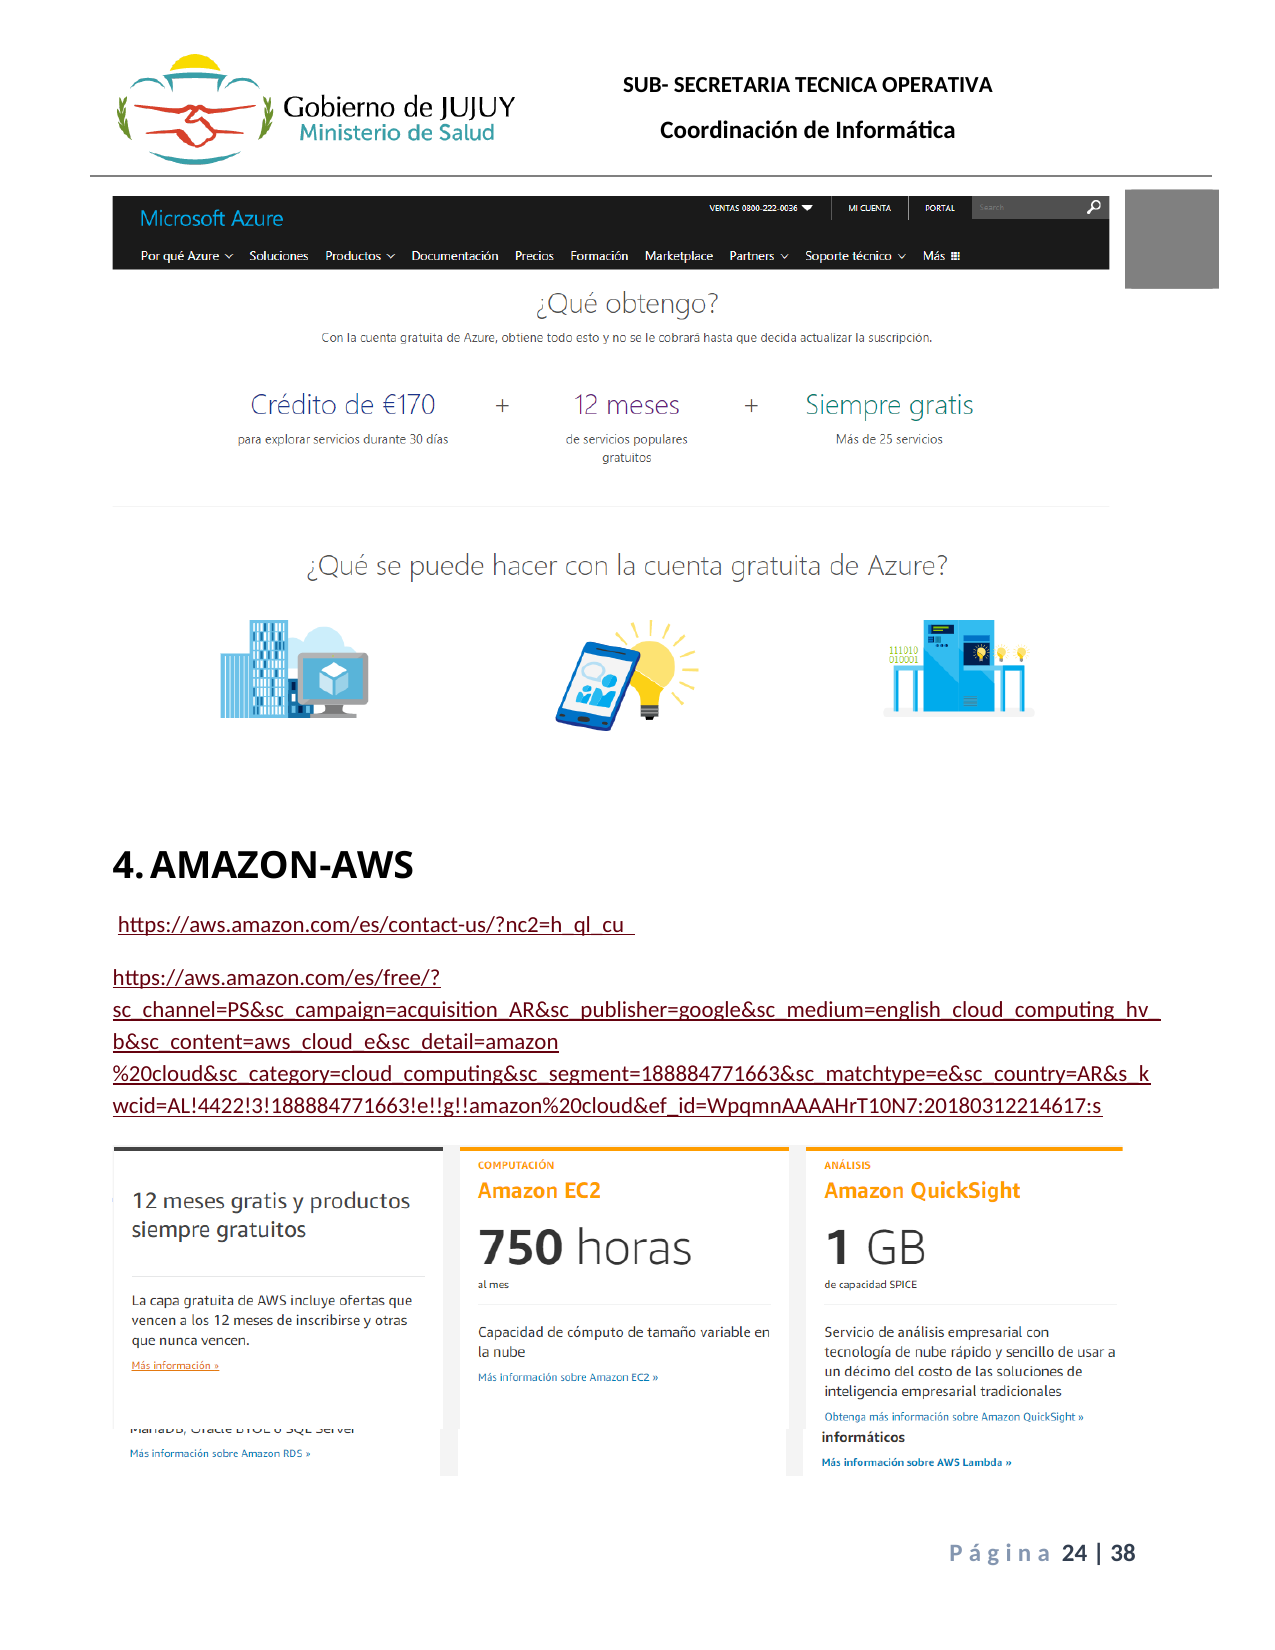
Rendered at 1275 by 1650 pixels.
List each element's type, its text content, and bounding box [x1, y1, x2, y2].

picture [112, 1145, 1123, 1476]
text https://aws.amazon.com/es/contact-us/?nc2=h_ql_cu [112, 910, 1125, 938]
text https://aws.amazon.com/es/free/?sc_channel=PS&sc_campaign=acquisition_AR&sc_publisher=google&sc_medium=english_cloud_computing_hv_b&sc_content=aws_cloud_e&sc_detail=amazon%20cloud&sc_category=cloud_computing&sc_segment=188884771663&sc_matchtype=e&sc_country=AR&s_kwcid=AL!4422!3!188884771663!e!!g!!amazon%20cloud&ef_id=WpqmnAAAAHrT10N7:20180312214617:s [112, 963, 1162, 1119]
picture [112, 53, 518, 168]
subtitle AMAZON-AWS [112, 839, 1125, 890]
picture [112, 196, 1110, 731]
